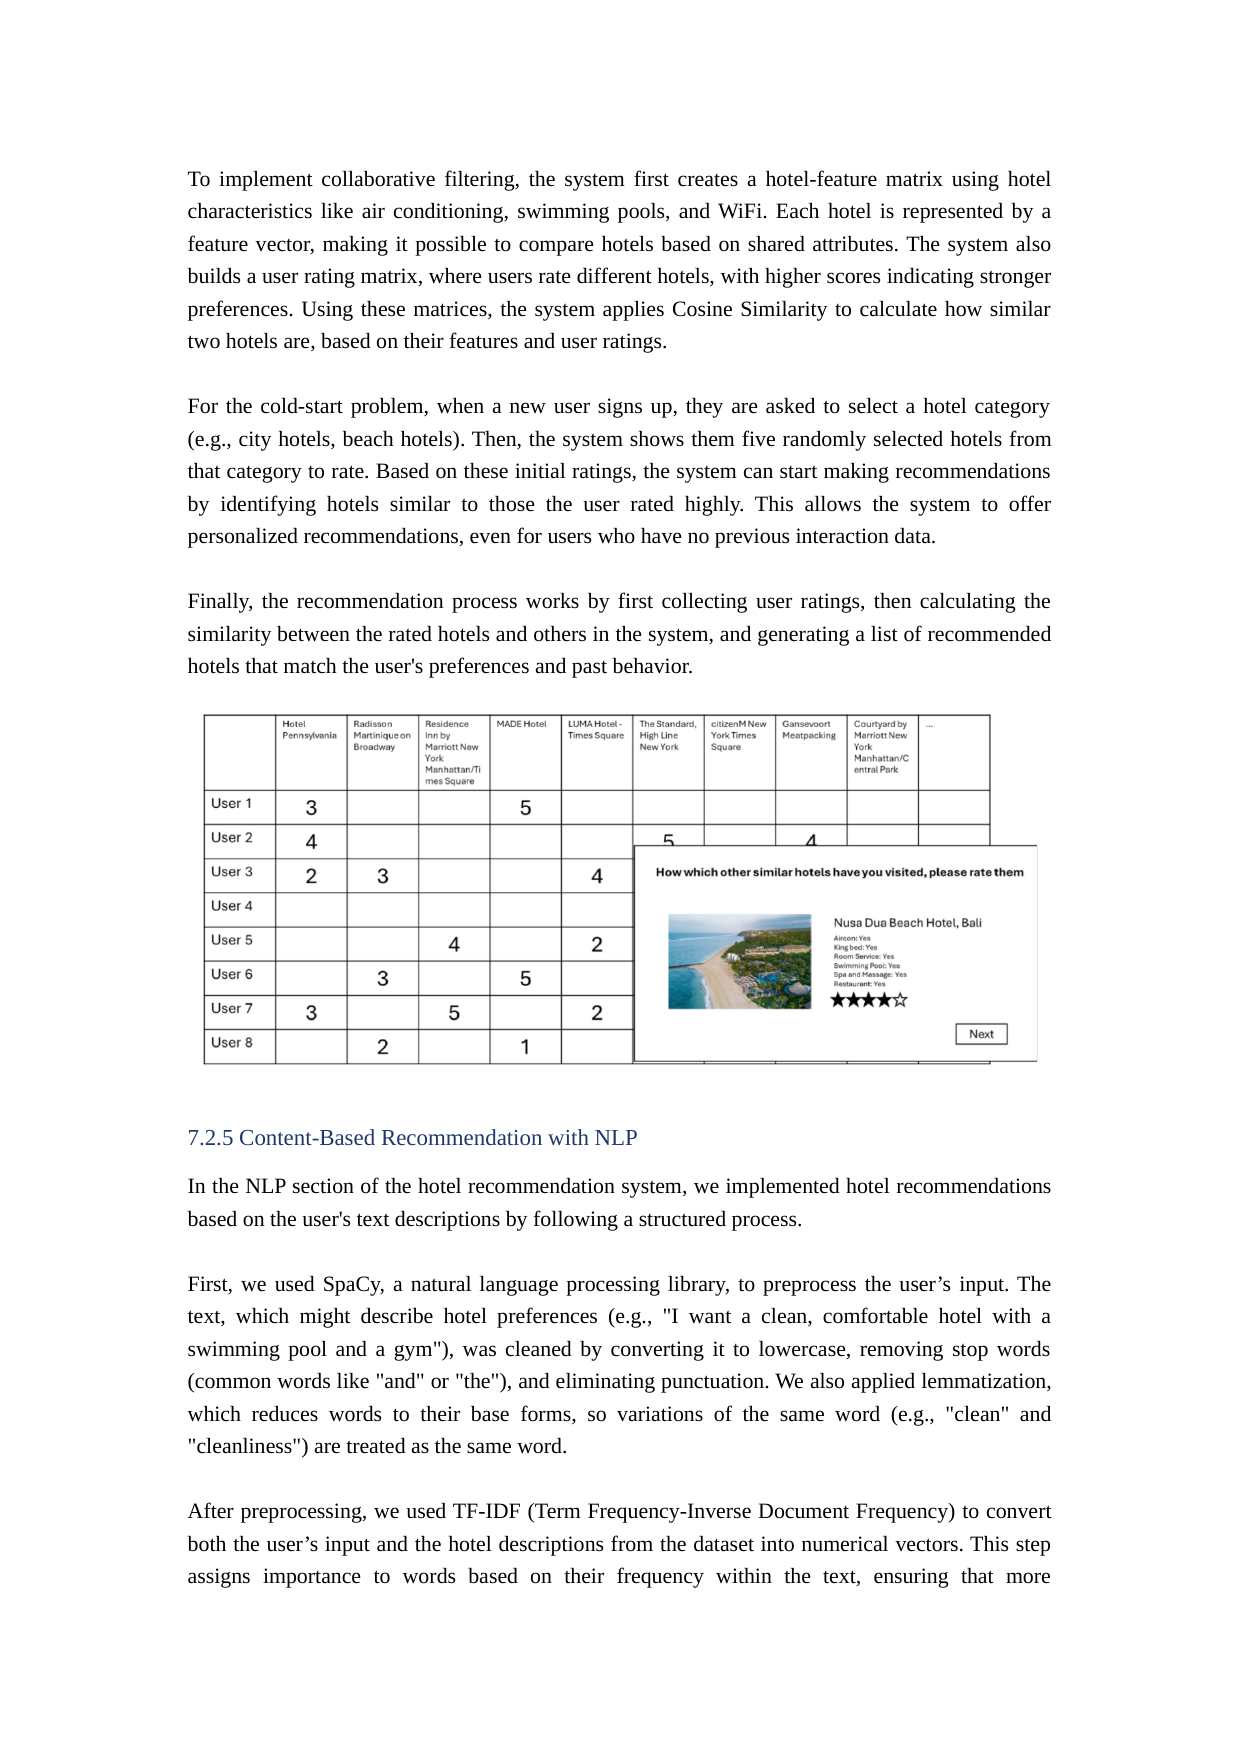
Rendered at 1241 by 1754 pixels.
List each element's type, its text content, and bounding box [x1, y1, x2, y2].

text In the NLP section of the hotel recommendation system, we implemented hotel recommendations based on the user's text descriptions by following a structured process. [187, 1169, 1053, 1234]
text To implement collaborative filtering, the system first creates a hotel-feature matrix using hotel characteristics like air conditioning, swimming pools, and WiFi. Each hotel is represented by a feature vector, making it possible to compare hotels based on shared attributes. The system also builds a user rating matrix, where users rate different hotels, with higher scores indicating stronger preferences. Using these matrices, the system applies Cosine Similarity to calculate how similar two hotels are, based on their features and user ratings. [187, 162, 1053, 357]
text First, we used SpaCy, a natural language processing library, to preprocess the user’s input. The text, which might describe hotel preferences (e.g., "I want a clean, comfortable hotel with a swimming pool and a gym"), was cleaned by converting it to lowercase, removing stop words (common words like "and" or "the"), and eliminating punctuation. We also applied lemmatization, which reduces words to their base forms, so variations of the same word (e.g., "clean" and "cleanliness") are treated as the same word. [187, 1267, 1053, 1462]
text Finally, the recommendation process works by first collecting user ratings, then calculating the similarity between the rated hotels and others in the system, and generating a list of recommended hotels that match the user's preferences and past behavior. [187, 584, 1053, 682]
text For the cold-start problem, when a new user signs up, they are asked to select a hotel category (e.g., city hotels, beach hotels). Then, the system shows them five randomly selected hotels from that category to rate. Based on these initial ratings, the system can start making recommendations by identifying hotels similar to those the user rated highly. This allows the system to offer personalized recommendations, even for users who have no previous interaction data. [187, 389, 1053, 552]
picture [203, 714, 1038, 1074]
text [187, 1494, 1053, 1592]
text 7.2.5 Content-Based Recommendation with NLP [187, 1121, 1053, 1153]
